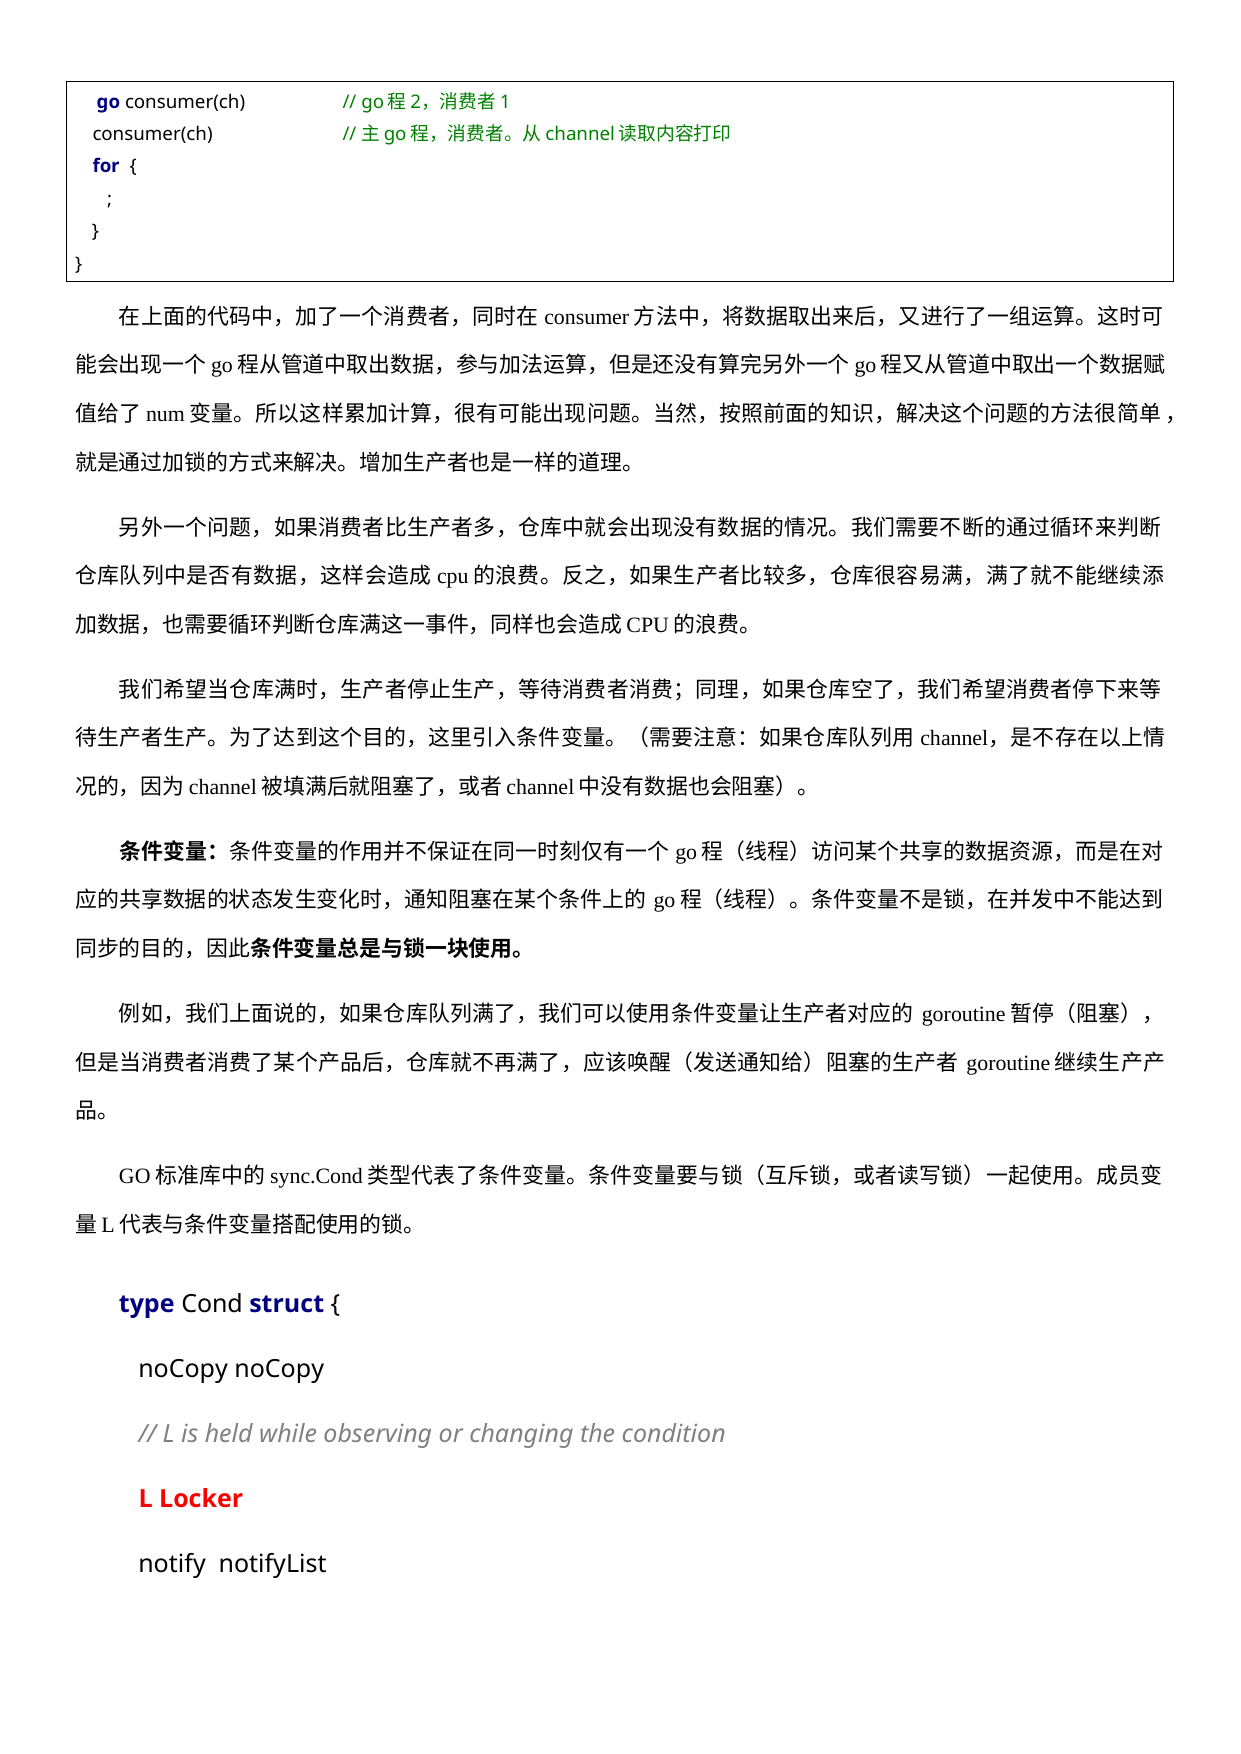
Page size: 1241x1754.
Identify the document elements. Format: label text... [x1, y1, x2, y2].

text } [75, 214, 1165, 243]
text GO标准库中的sync.Cond类型代表了条件变量。条件变量要与锁（互斥锁，或者读写锁）一起使用。成员变量L代表与条件变量搭配使用的锁。 [75, 1157, 1165, 1239]
text 另外一个问题，如果消费者比生产者多，仓库中就会出现没有数据的情况。我们需要不断的通过循环来判断仓库队列中是否有数据，这样会造成cpu的浪费。反之，如果生产者比较多，仓库很容易满，满了就不能继续添加数据，也需要循环判断仓库满这一事件，同样也会造成CPU的浪费。 [75, 509, 1165, 639]
text ; [75, 181, 1165, 214]
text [119, 1271, 1165, 1596]
text 例如，我们上面说的，如果仓库队列满了，我们可以使用条件变量让生产者对应的goroutine暂停（阻塞），但是当消费者消费了某个产品后，仓库就不再满了，应该唤醒（发送通知给）阻塞的生产者goroutine继续生产产品。 [75, 995, 1165, 1125]
text for { [75, 149, 1165, 181]
text go consumer(ch) // go程2，消费者1 [67, 82, 1173, 116]
text 我们希望当仓库满时，生产者停止生产，等待消费者消费；同理，如果仓库空了，我们希望消费者停下来等待生产者生产。为了达到这个目的，这里引入条件变量。（需要注意：如果仓库队列用channel，是不存在以上情况的，因为channel被填满后就阻塞了，或者channel中没有数据也会阻塞）。 [75, 671, 1165, 801]
text 条件变量：条件变量的作用并不保证在同一时刻仅有一个go程（线程）访问某个共享的数据资源，而是在对应的共享数据的状态发生变化时，通知阻塞在某个条件上的go程（线程）。条件变量不是锁，在并发中不能达到同步的目的，因此条件变量总是与锁一块使用。 [75, 833, 1165, 963]
text 在上面的代码中，加了一个消费者，同时在consumer方法中，将数据取出来后，又进行了一组运算。这时可能会出现一个go程从管道中取出数据，参与加法运算，但是还没有算完另外一个go程又从管道中取出一个数据赋值给了num变量。所以这样累加计算，很有可能出现问题。当然，按照前面的知识，解决这个问题的方法很简单，就是通过加锁的方式来解决。增加生产者也是一样的道理。 [75, 298, 1165, 477]
text consumer(ch) // 主go程，消费者。从channel读取内容打印 [75, 116, 1165, 149]
text } [67, 243, 1173, 281]
